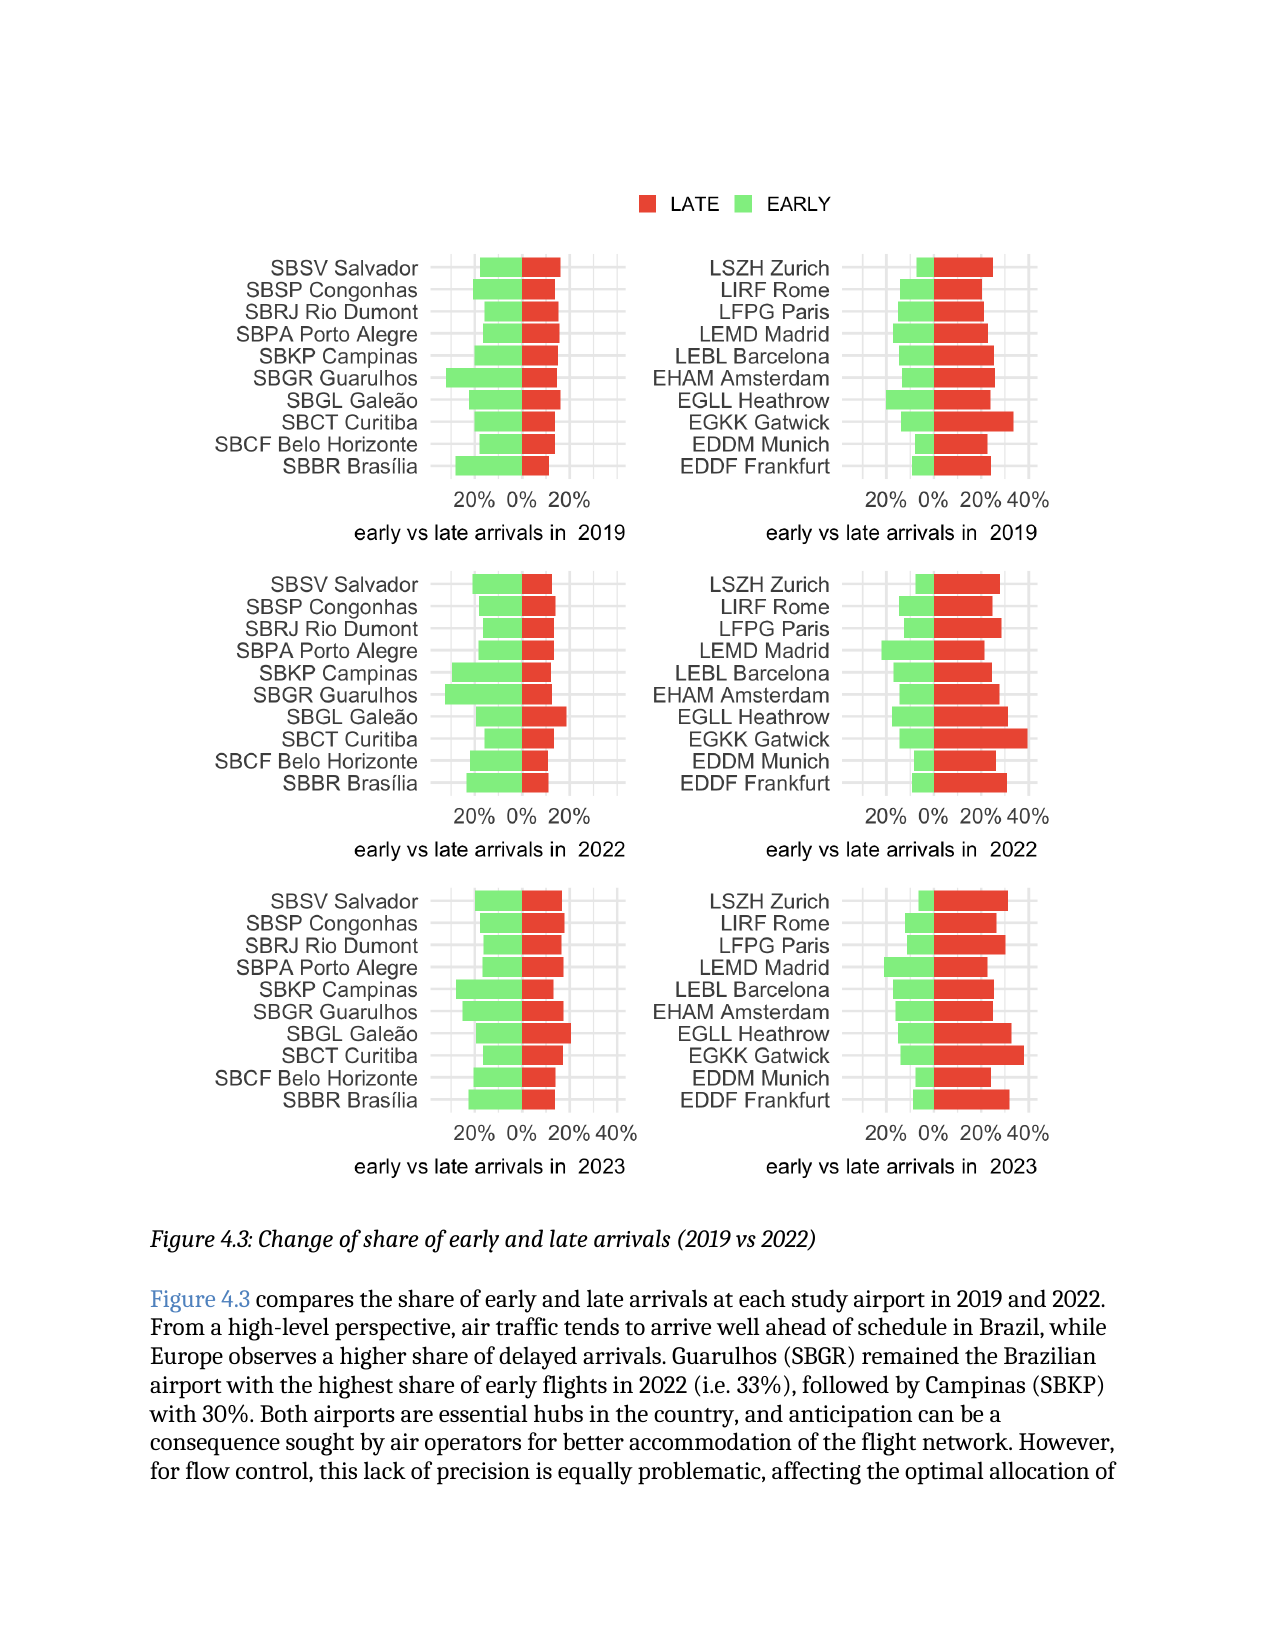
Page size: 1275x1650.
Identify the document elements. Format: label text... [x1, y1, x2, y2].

picture [188, 153, 1064, 1204]
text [150, 1284, 1125, 1486]
table_header Figure 4.3: Change of share of early and late arrivals (2019 vs 2022) [139, 150, 1114, 1266]
